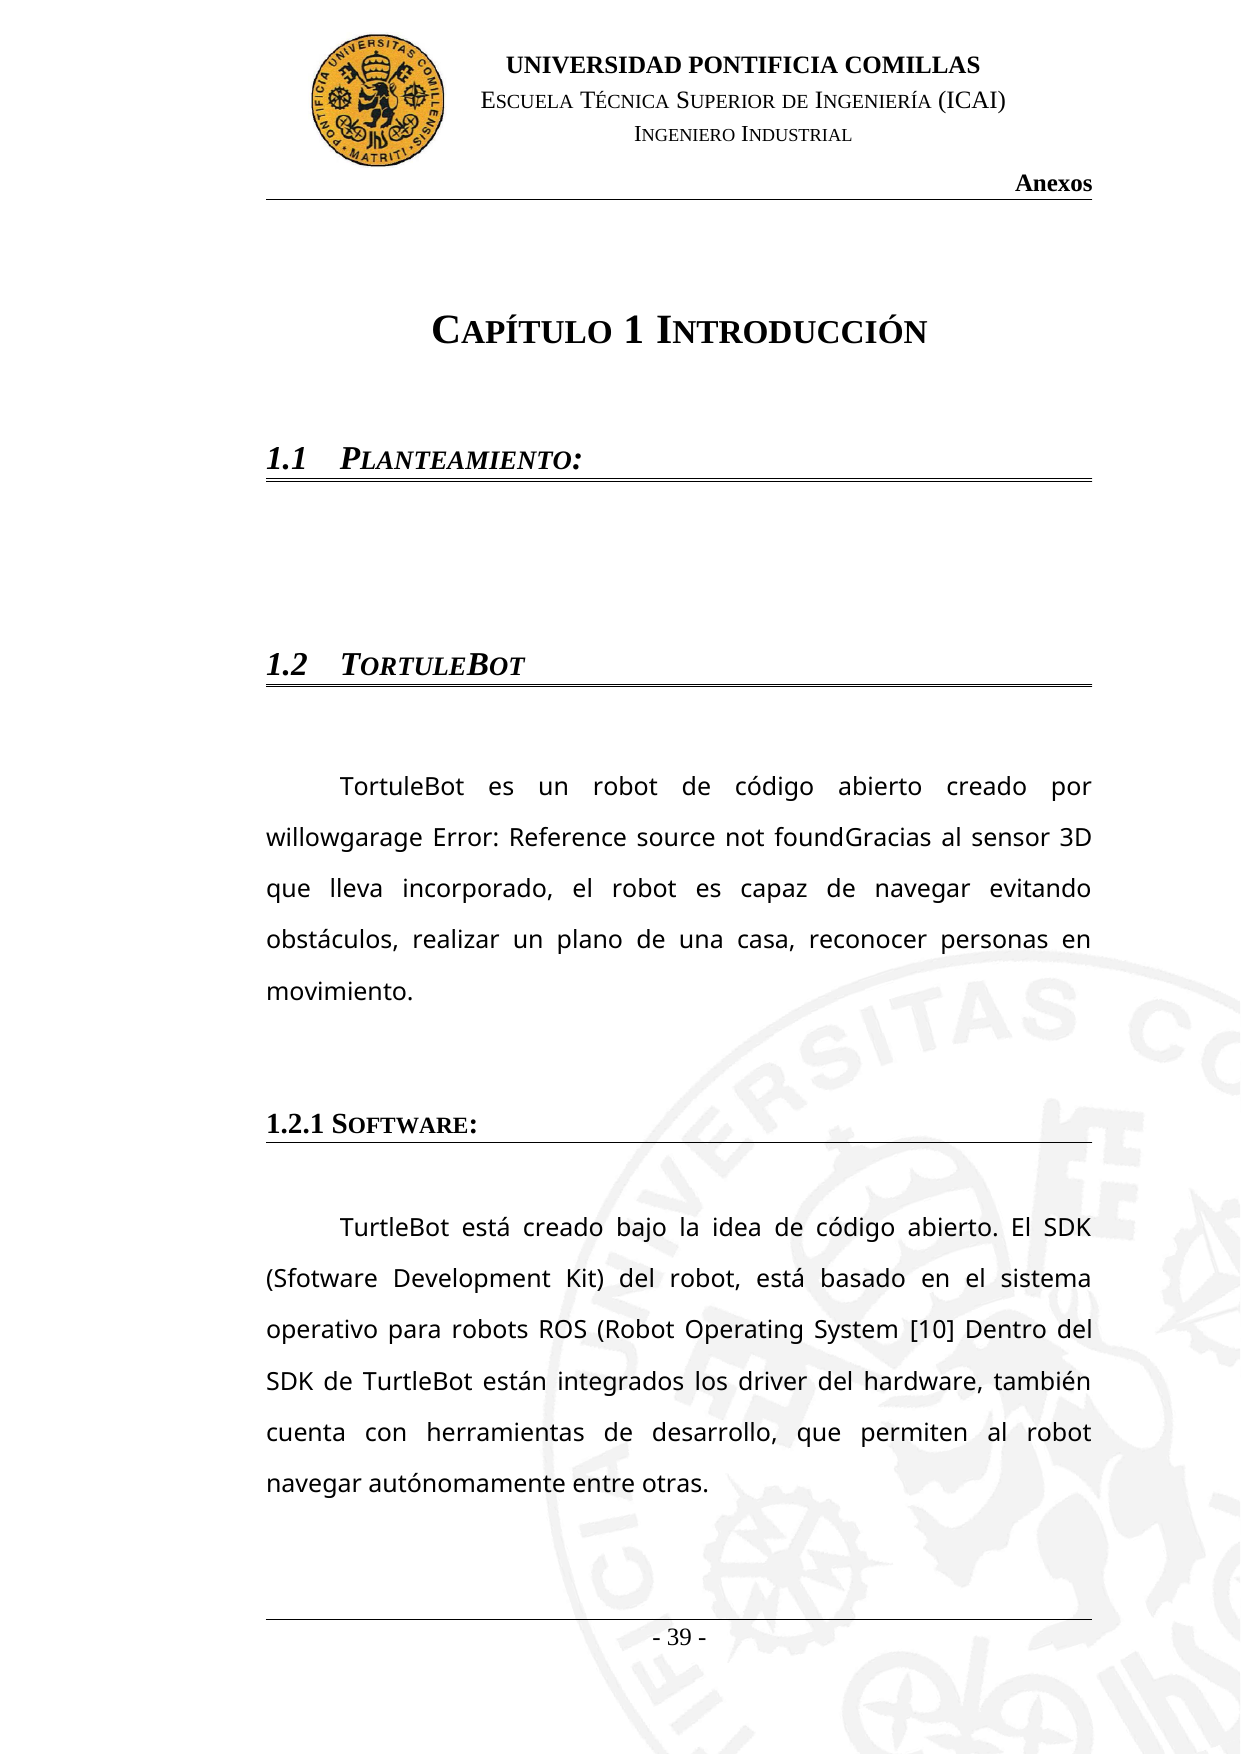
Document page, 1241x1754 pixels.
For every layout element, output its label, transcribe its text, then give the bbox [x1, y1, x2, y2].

subtitle Software: [266, 1107, 1092, 1142]
text TurtleBot está creado bajo la idea de código abierto. El SDK (Sfotware Development Kit) del robot, está basado en el sistema operativo para robots ROS (Robot Operating System [10] Dentro del SDK de TurtleBot están integrados los driver del hardware, también cuenta con herramientas de desarrollo, que permiten al robot navegar autónomamente entre otras. [266, 1210, 1092, 1499]
picture [357, 799, 1241, 1754]
subtitle TortuleBot [266, 644, 1092, 684]
subtitle Introducción [266, 305, 1092, 353]
subtitle Planteamiento: [266, 438, 1092, 478]
